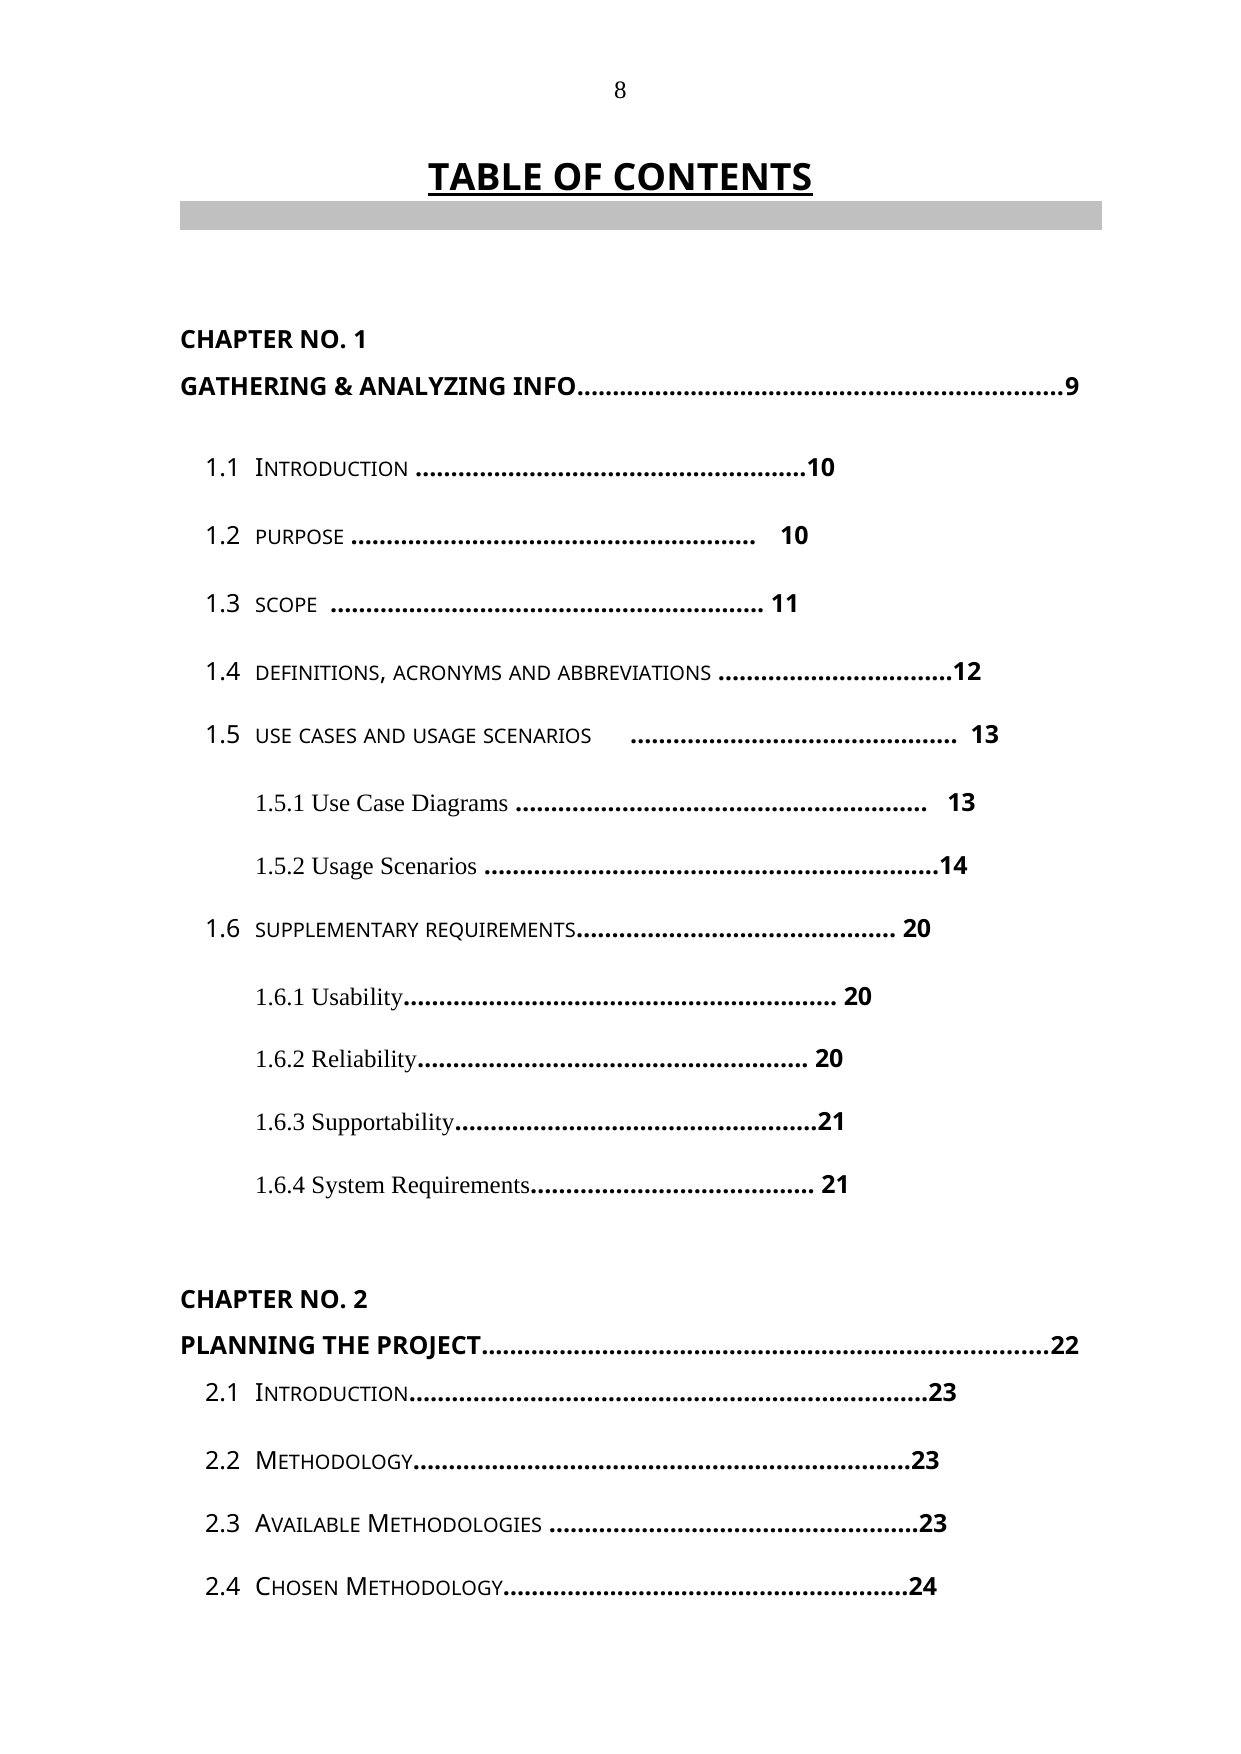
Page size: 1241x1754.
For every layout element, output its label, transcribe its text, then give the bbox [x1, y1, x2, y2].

table_header [180, 201, 1102, 230]
text 1.5 use cases and usage scenarios ………………………………………. 13 [205, 716, 1060, 784]
text 1.6 supplementary requirements……………………………………… 20 [205, 910, 1060, 978]
text CHAPTER NO. 2 [180, 1281, 1060, 1316]
text 2.2 Methodology…………………………………………………………….23 [205, 1443, 1060, 1477]
text 2.1 Introduction……………………………………………………………….23 [205, 1374, 1060, 1409]
text 1.6.3 Supportability……………………………………………21 [180, 1104, 1060, 1138]
text 1.5.1 Use Case Diagrams …………………………………………………. 13 [180, 784, 1060, 819]
text TABLE OF CONTENTS [180, 150, 1060, 201]
text 1.1 Introduction ……………………………………………….10 [205, 449, 1060, 517]
text 1.4 definitions, acronyms and abbreviations …………………………...12 [205, 654, 1060, 688]
text 1.5.2 Usage Scenarios ………………………………………………….......14 [180, 847, 1060, 881]
text CHAPTER NO. 1 [180, 322, 1060, 356]
text planning the project 22 [180, 1328, 1060, 1362]
text 1.3 scope ……………………………………………………. 11 [205, 586, 1060, 654]
text gathering & Analyzing info 9 [180, 369, 1060, 403]
text 1.6.1 Usability……………………………………………………. 20 [180, 978, 1060, 1012]
text 1.6.2 Reliability………………………………………………. 20 [180, 1041, 1060, 1075]
list Chosen Methodology…………………………………………………24 [205, 1568, 1060, 1602]
list Available Methodologies …………………………………………….23 [205, 1506, 1060, 1539]
text 1.2 purpose ………………………………………………… 10 [205, 517, 1060, 586]
text 1.6.4 System Requirements…………………………………. 21 [180, 1167, 1060, 1201]
